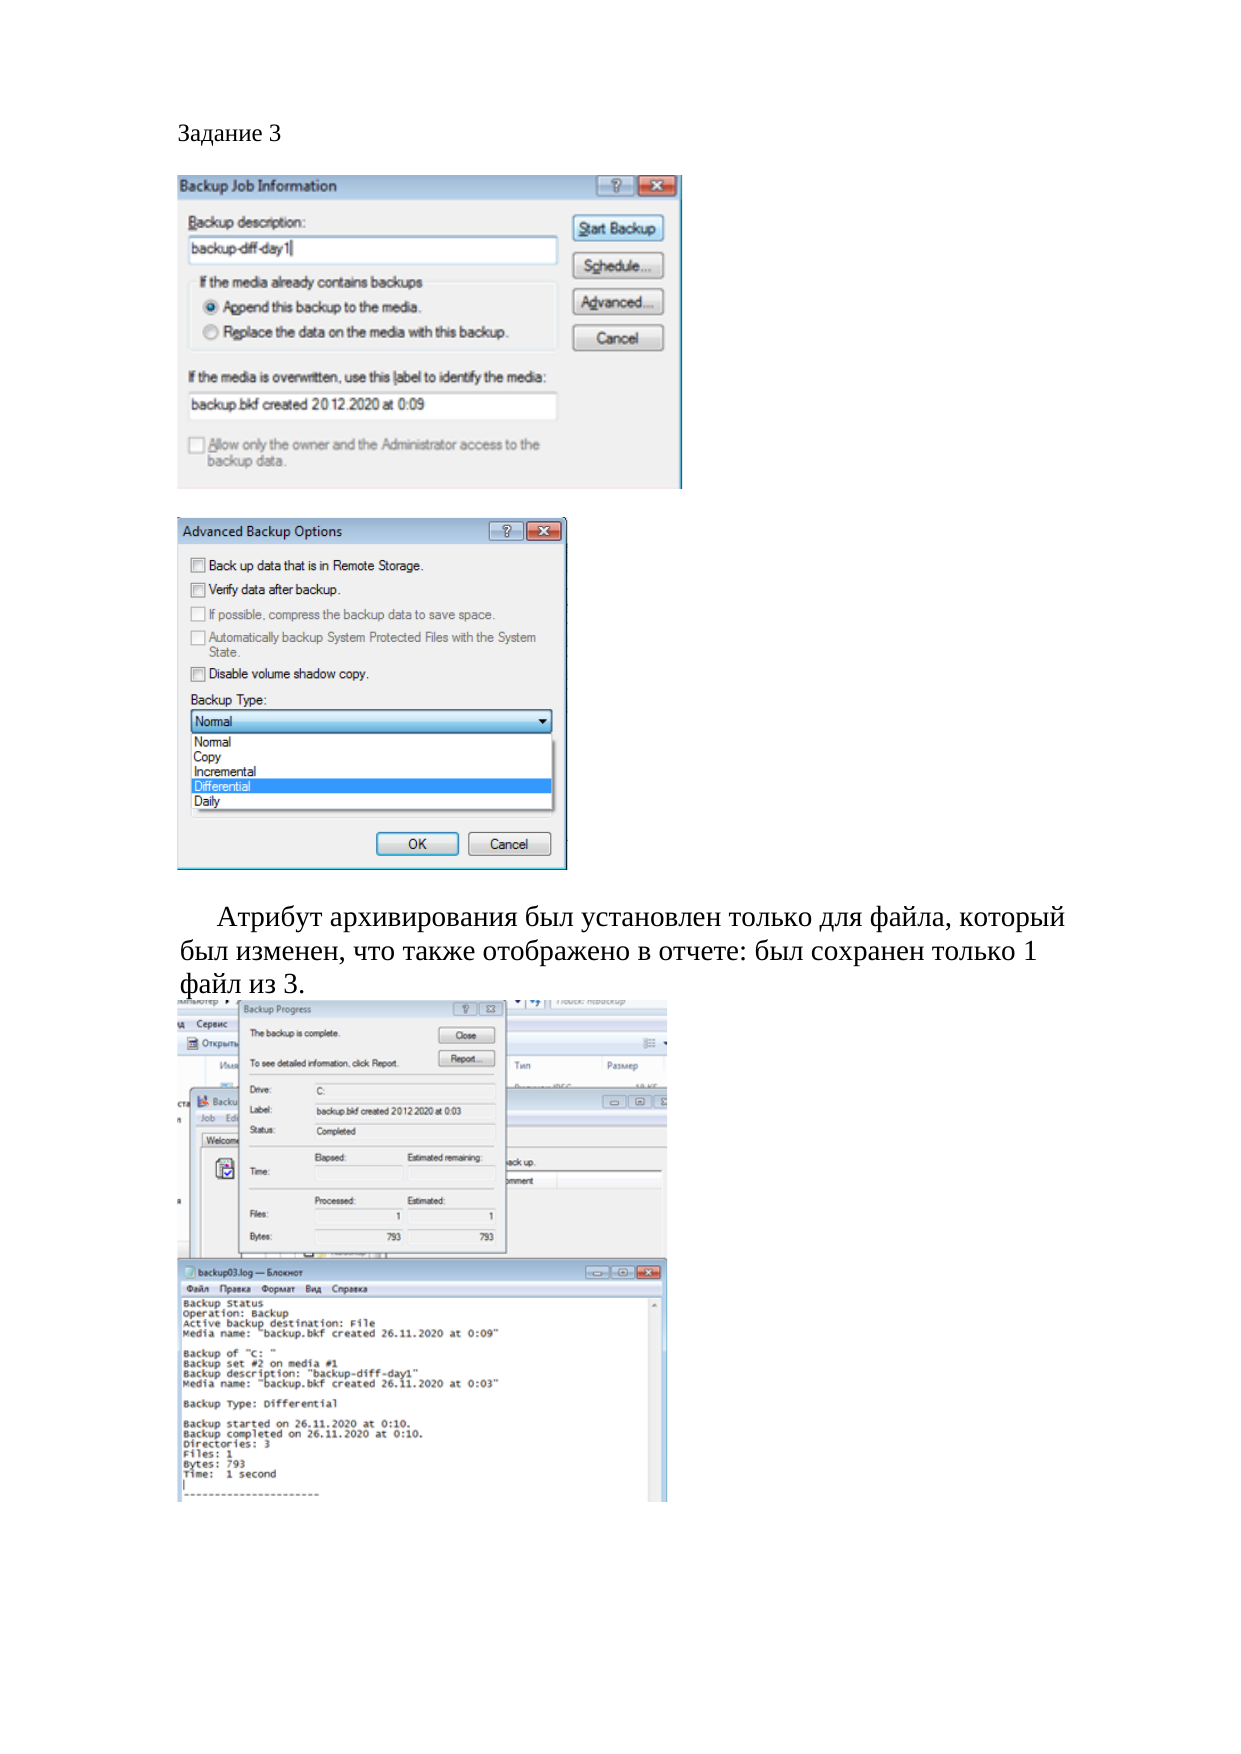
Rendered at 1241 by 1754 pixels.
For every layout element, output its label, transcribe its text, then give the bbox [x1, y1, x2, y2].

picture [177, 175, 683, 489]
picture [177, 1000, 668, 1502]
picture [177, 517, 568, 870]
text Задание 3 [177, 118, 1152, 147]
text Атрибут архивирования был установлен только для файла, который был изменен, что также отображено в отчете: был сохранен только 1 файл из 3. [179, 899, 1088, 1000]
